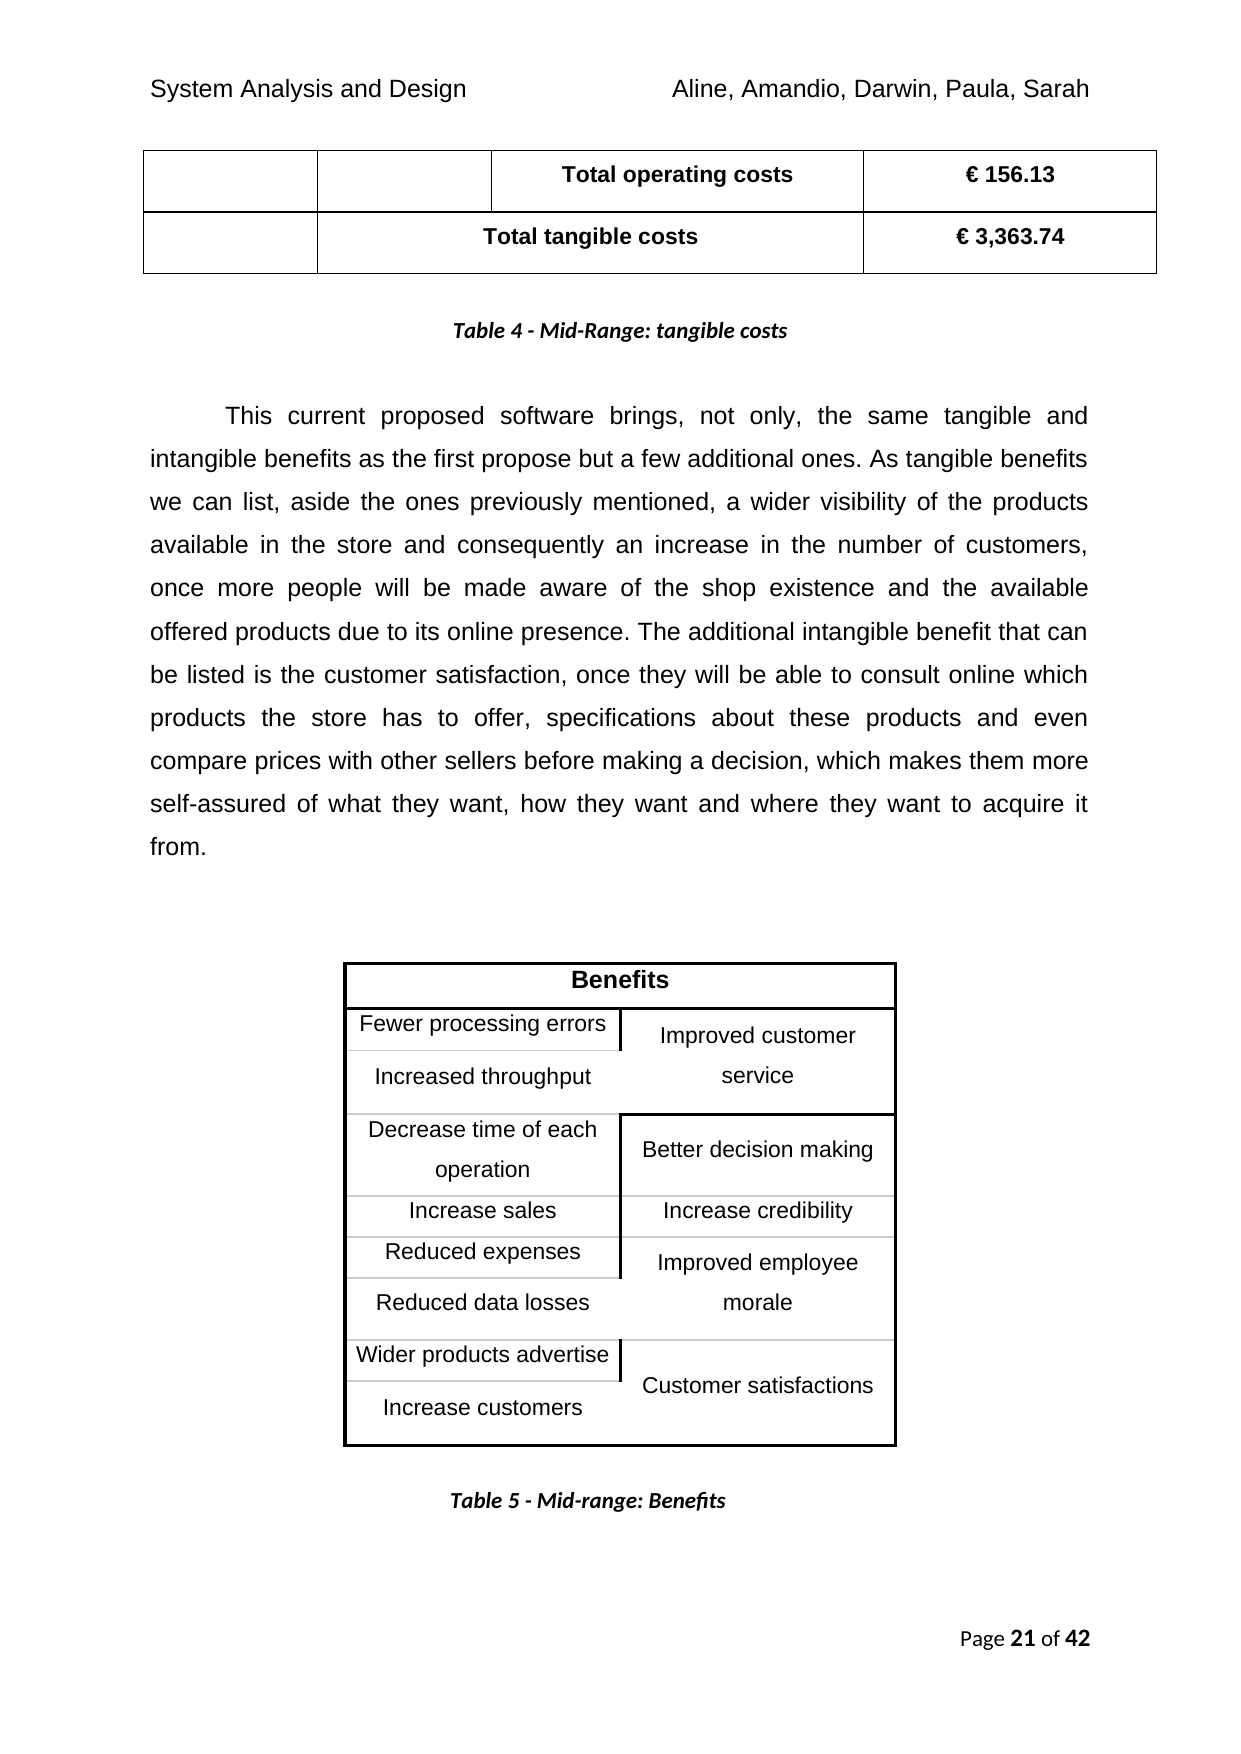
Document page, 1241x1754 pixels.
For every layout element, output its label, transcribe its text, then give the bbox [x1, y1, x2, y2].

table_cell Fewer processing errors [347, 1010, 619, 1050]
table_cell Reduced expenses [347, 1238, 619, 1277]
table_cell Total tangible costs [318, 213, 863, 273]
table_cell Reduced data losses [347, 1279, 620, 1339]
table_cell € 156.13 [864, 151, 1156, 211]
table_cell Total operating costs [492, 151, 863, 211]
table_cell Improved employee morale [620, 1238, 894, 1339]
table_cell [144, 213, 317, 273]
table_cell Increased throughput [347, 1051, 620, 1113]
table_cell Wider products advertise [347, 1341, 619, 1380]
table_cell Decrease time of each operation [347, 1115, 619, 1195]
table_cell Increase sales [347, 1197, 619, 1236]
text Table 4 - Mid-Range: tangible costs [150, 316, 1090, 344]
table_cell Increase credibility [622, 1197, 894, 1236]
subtitle Table 5 - Mid-range: Benefits [375, 1486, 1090, 1514]
table_cell Improved customer service [620, 1010, 894, 1113]
table_cell € 3,363.74 [864, 213, 1156, 273]
table_header Benefits [347, 965, 894, 1007]
text This current proposed software brings, not only, the same tangible and intangible benefits as the first propose but a few additional ones. As tangible benefits we can list, aside the ones previously mentioned, a wider visibility of the products available in the store and consequently an increase in the number of customers, once more people will be made aware of the shop existence and the available offered products due to its online presence. The additional intangible benefit that can be listed is the customer satisfaction, once they will be able to consult online which products the store has to offer, specifications about these products and even compare prices with other sellers before making a decision, which makes them more self-assured of what they want, how they want and where they want to acquire it from. [150, 401, 1090, 861]
table_cell Customer satisfactions [620, 1341, 894, 1444]
table_cell Better decision making [622, 1116, 894, 1195]
table_cell Increase customers [347, 1382, 620, 1444]
